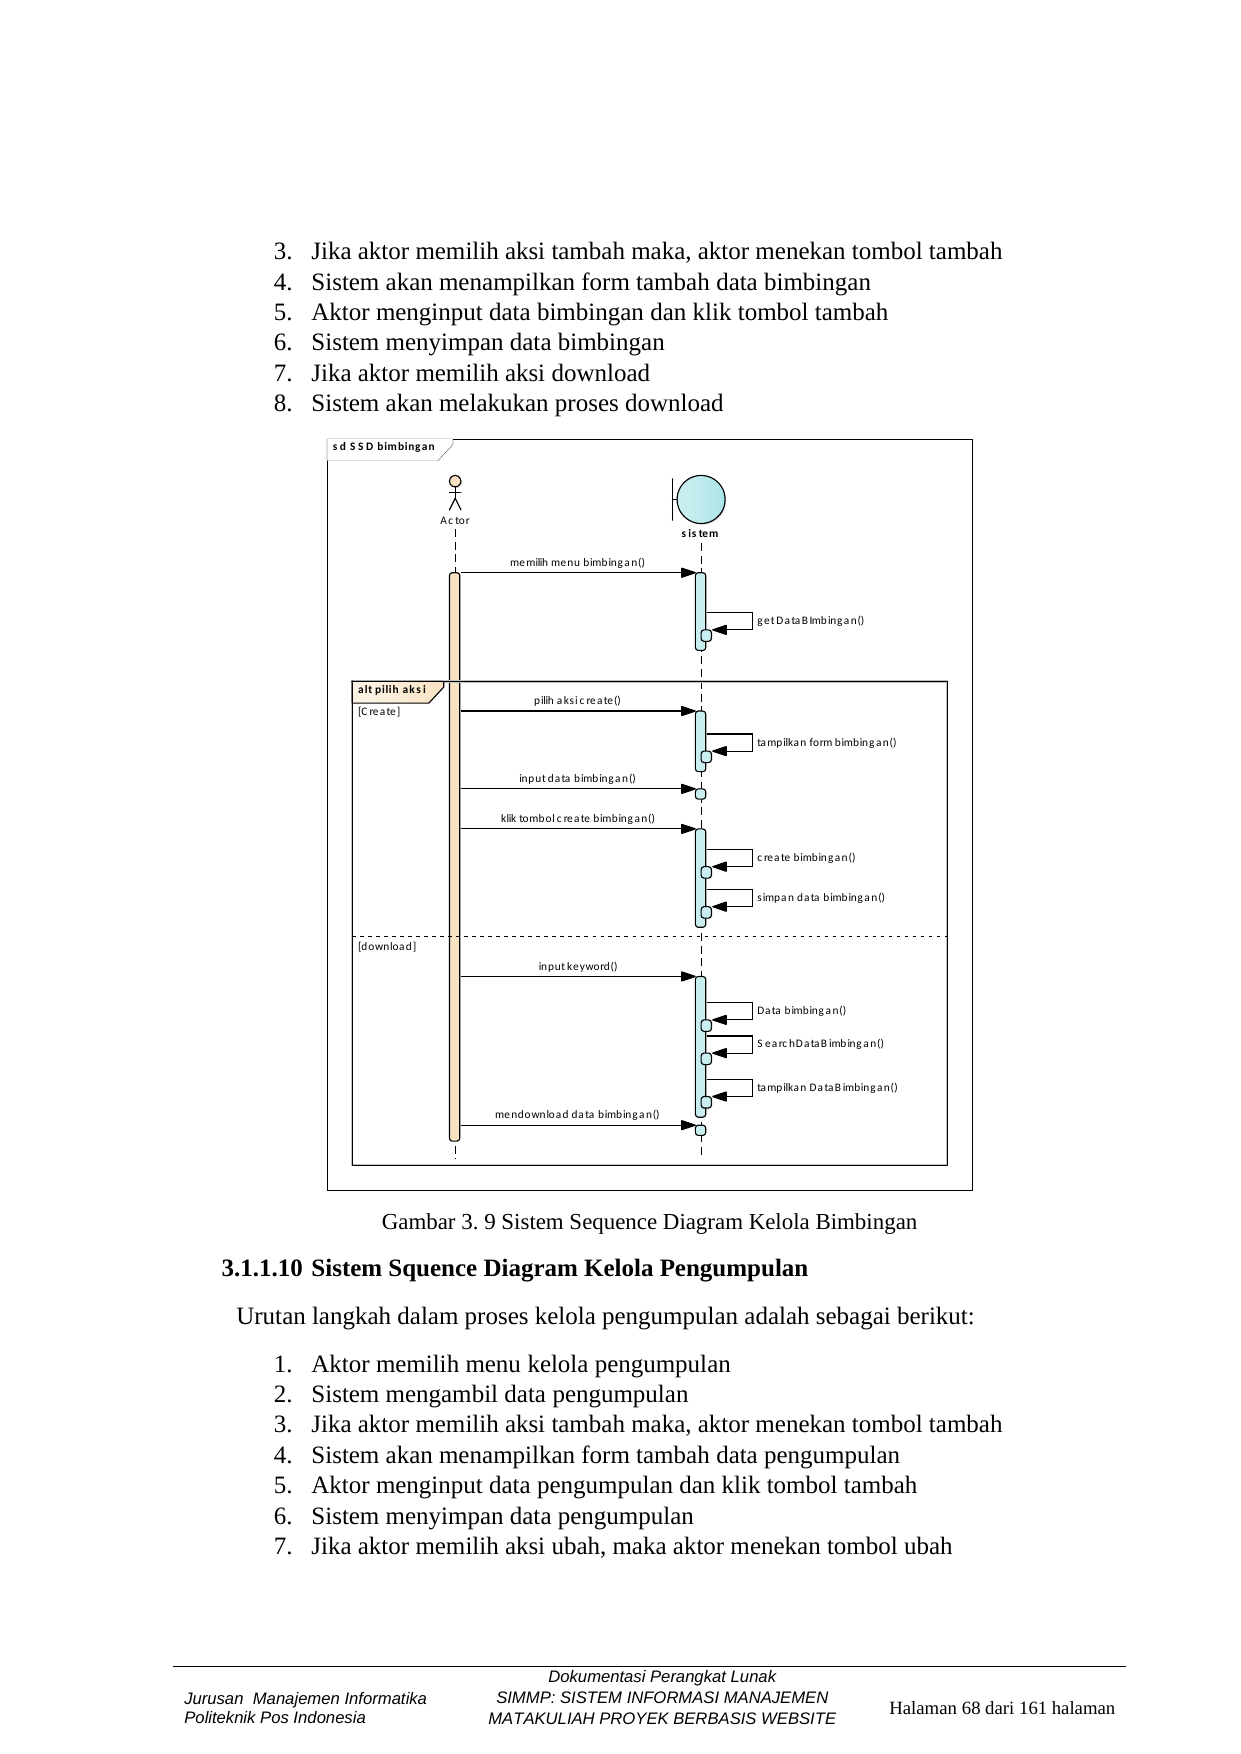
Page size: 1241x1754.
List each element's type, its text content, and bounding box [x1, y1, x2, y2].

list Sistem akan menampilkan form tambah data pengumpulan [274, 1440, 1063, 1469]
list Jika aktor memilih aksi ubah, maka aktor menekan tombol ubah [274, 1531, 1063, 1560]
list Sistem Squence Diagram Kelola Pengumpulan [221, 1253, 1063, 1282]
list Sistem mengambil data pengumpulan [274, 1379, 1063, 1408]
list Aktor menginput data pengumpulan dan klik tombol tambah [274, 1470, 1063, 1499]
text Urutan langkah dalam proses kelola pengumpulan adalah sebagai berikut: [236, 1301, 1063, 1330]
list Sistem menyimpan data bimbingan [274, 327, 1063, 356]
text Gambar 3. 9 Sistem Sequence Diagram Kelola Bimbingan [236, 1208, 1063, 1234]
list Sistem menyimpan data pengumpulan [274, 1501, 1063, 1529]
list Jika aktor memilih aksi tambah maka, aktor menekan tombol tambah [274, 1409, 1063, 1438]
list Jika aktor memilih aksi tambah maka, aktor menekan tombol tambah [274, 236, 1063, 265]
list Sistem akan melakukan proses download [274, 388, 1063, 417]
list Jika aktor memilih aksi download [274, 358, 1063, 387]
list Aktor memilih menu kelola pengumpulan [274, 1349, 1063, 1377]
list Aktor menginput data bimbingan dan klik tombol tambah [274, 297, 1063, 326]
list Sistem akan menampilkan form tambah data bimbingan [274, 267, 1063, 295]
